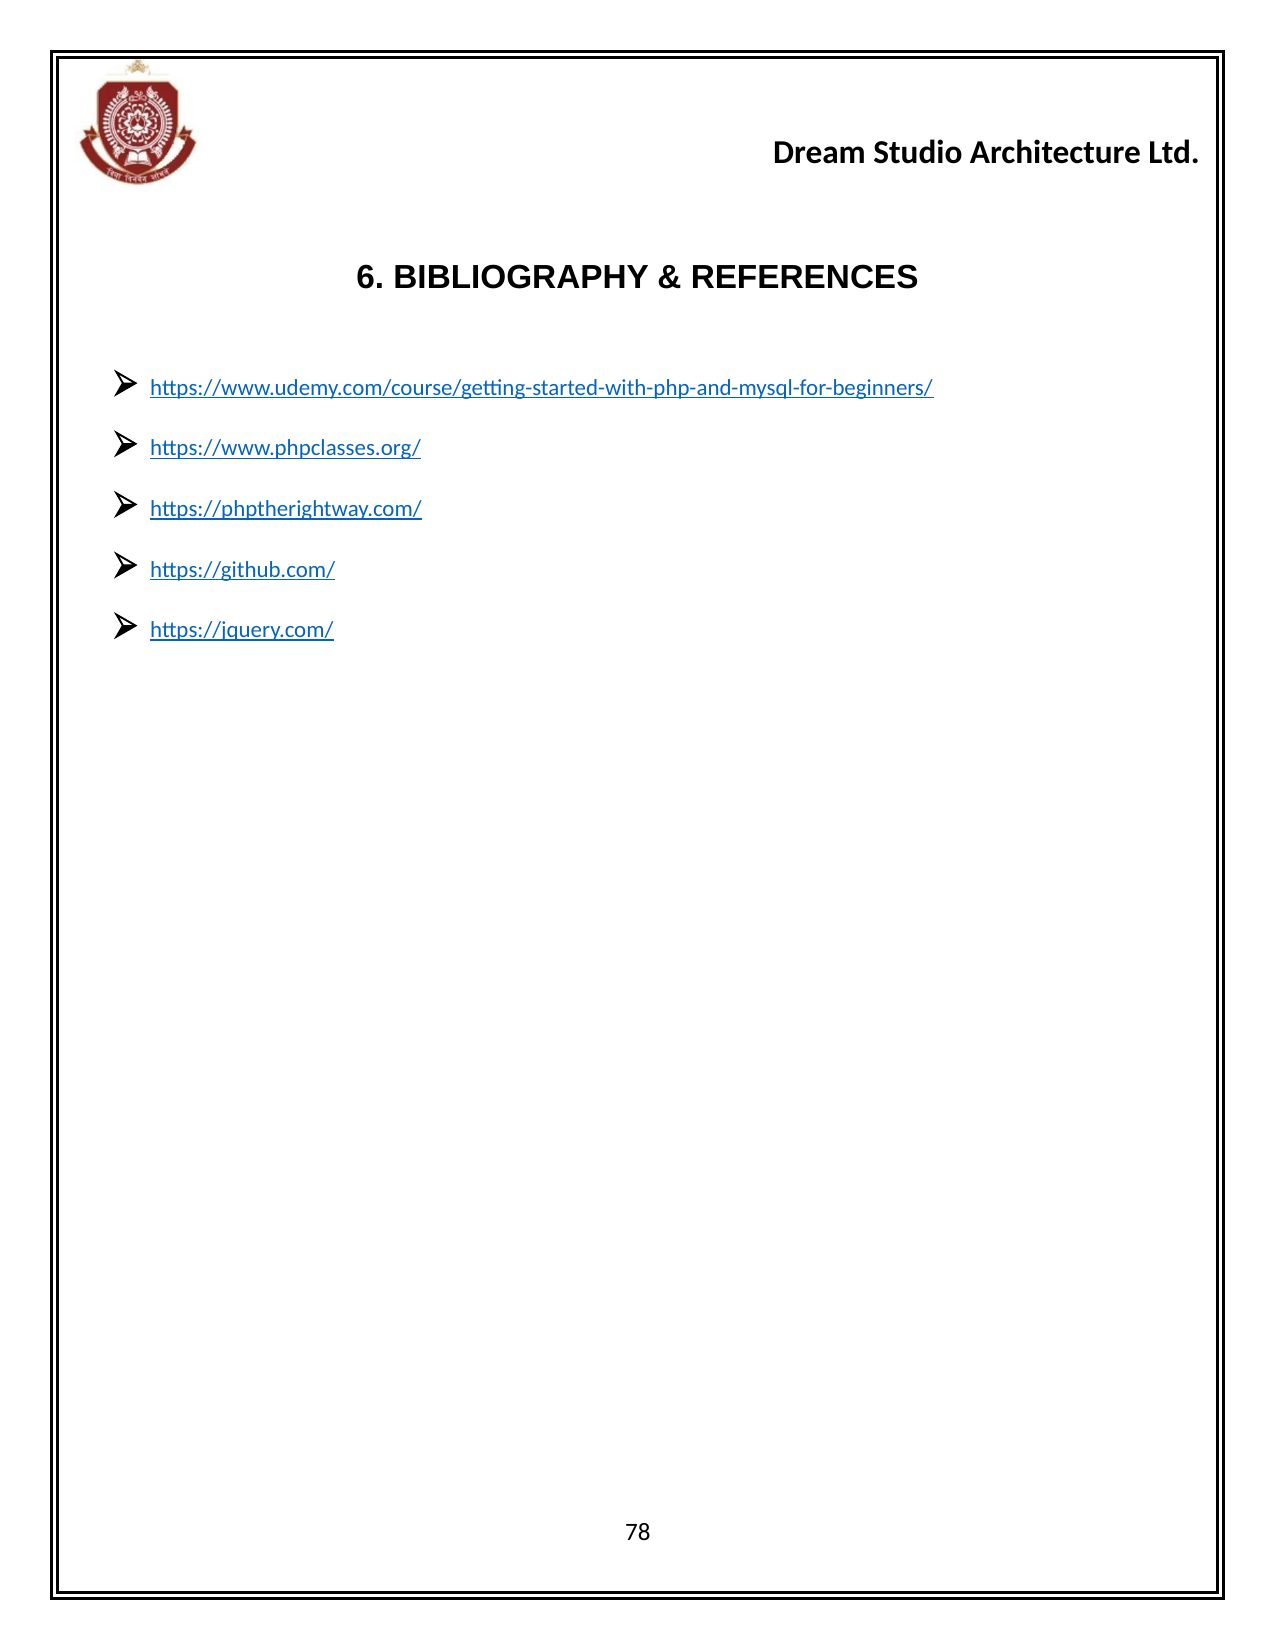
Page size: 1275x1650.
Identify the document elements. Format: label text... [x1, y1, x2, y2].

list https://github.com/ [112, 554, 1200, 584]
list https://www.udemy.com/course/getting-started-with-php-and-mysql-for-beginners/ [112, 372, 1200, 402]
text 6. BIBLIOGRAPHY & REFERENCES [75, 257, 1200, 296]
list https://jquery.com/ [112, 614, 1200, 645]
list https://www.phpclasses.org/ [112, 433, 1200, 463]
picture [75, 59, 203, 185]
list https://phptherightway.com/ [112, 493, 1200, 523]
